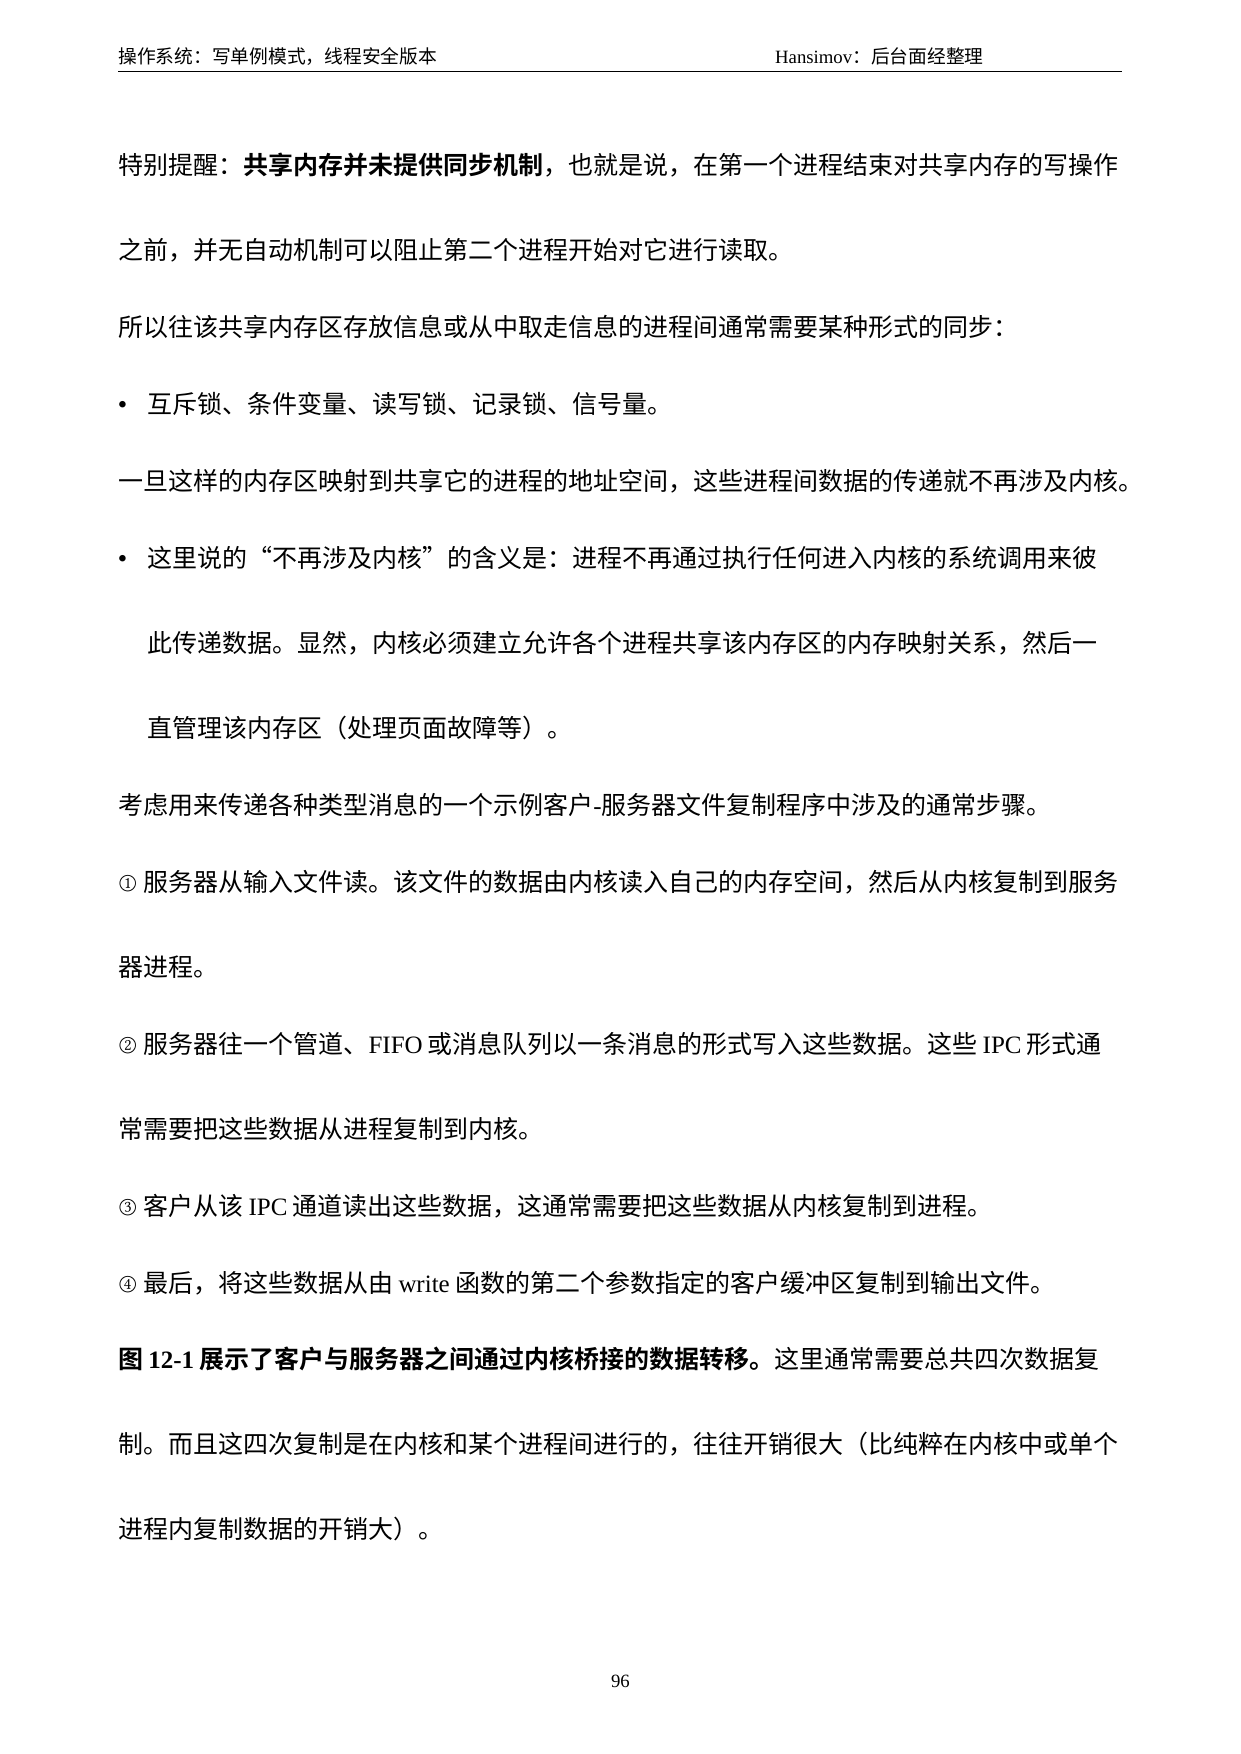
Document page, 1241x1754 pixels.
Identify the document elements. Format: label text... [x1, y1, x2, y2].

text 一旦这样的内存区映射到共享它的进程的地址空间，这些进程间数据的传递就不再涉及内核。 [118, 446, 1122, 514]
text ③ 客户从该IPC通道读出这些数据，这通常需要把这些数据从内核复制到进程。 [118, 1170, 1122, 1238]
text ④ 最后，将这些数据从由write函数的第二个参数指定的客户缓冲区复制到输出文件。 [118, 1247, 1122, 1315]
text 图12-1展示了客户与服务器之间通过内核桥接的数据转移。这里通常需要总共四次数据复制。而且这四次复制是在内核和某个进程间进行的，往往开销很大（比纯粹在内核中或单个进程内复制数据的开销大）。 [118, 1324, 1122, 1562]
text 这里说的“不再涉及内核”的含义是：进程不再通过执行任何进入内核的系统调用来彼此传递数据。显然，内核必须建立允许各个进程共享该内存区的内存映射关系，然后一直管理该内存区（处理页面故障等）。 [118, 523, 1122, 760]
text 互斥锁、条件变量、读写锁、记录锁、信号量。 [118, 369, 1122, 437]
text 所以往该共享内存区存放信息或从中取走信息的进程间通常需要某种形式的同步： [118, 292, 1122, 360]
text 特别提醒：共享内存并未提供同步机制，也就是说，在第一个进程结束对共享内存的写操作之前，并无自动机制可以阻止第二个进程开始对它进行读取。 [118, 130, 1122, 283]
text ② 服务器往一个管道、FIFO或消息队列以一条消息的形式写入这些数据。这些IPC形式通常需要把这些数据从进程复制到内核。 [118, 1008, 1122, 1161]
text ① 服务器从输入文件读。该文件的数据由内核读入自己的内存空间，然后从内核复制到服务器进程。 [118, 846, 1122, 999]
text 考虑用来传递各种类型消息的一个示例客户-服务器文件复制程序中涉及的通常步骤。 [118, 769, 1122, 837]
